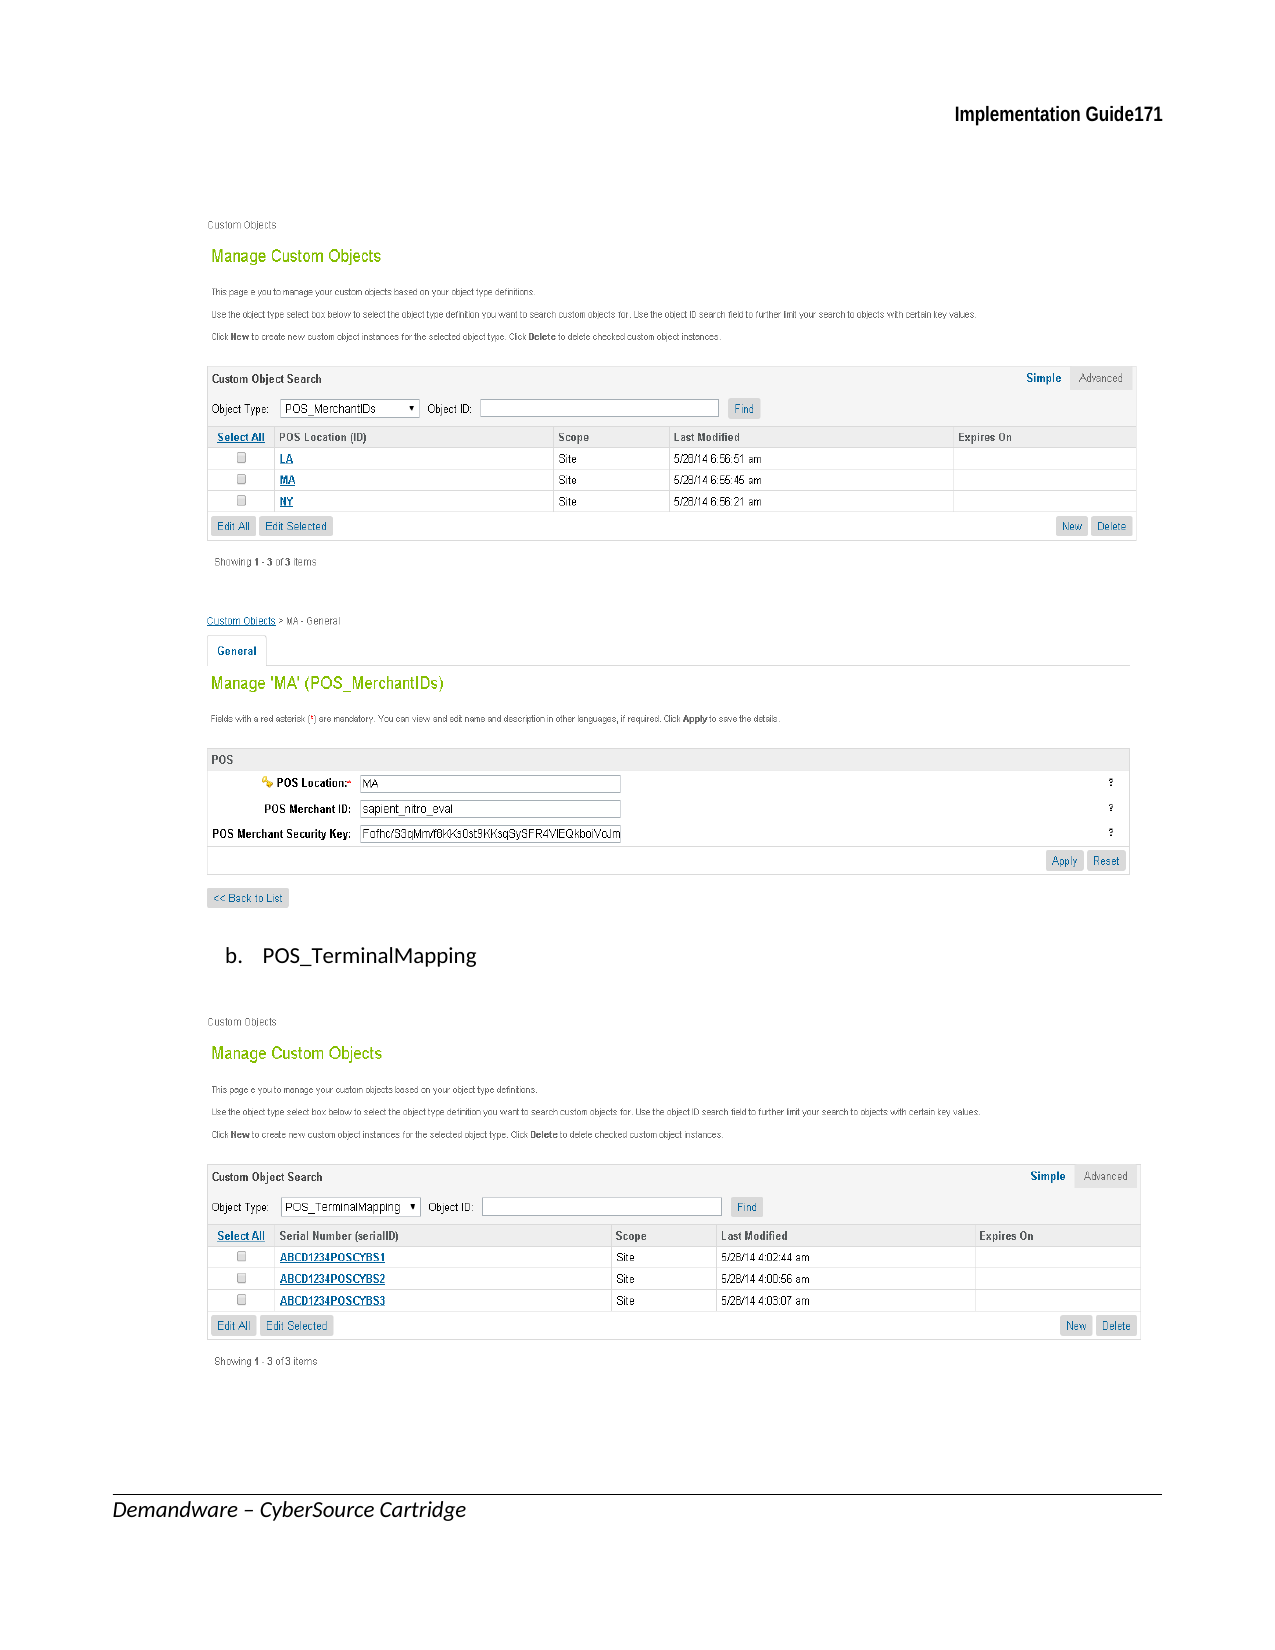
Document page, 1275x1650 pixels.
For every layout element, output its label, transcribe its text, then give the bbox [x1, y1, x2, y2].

picture [187, 198, 1147, 572]
list POS_TerminalMapping [225, 941, 1162, 969]
picture [187, 994, 1144, 1375]
picture [187, 597, 1144, 917]
